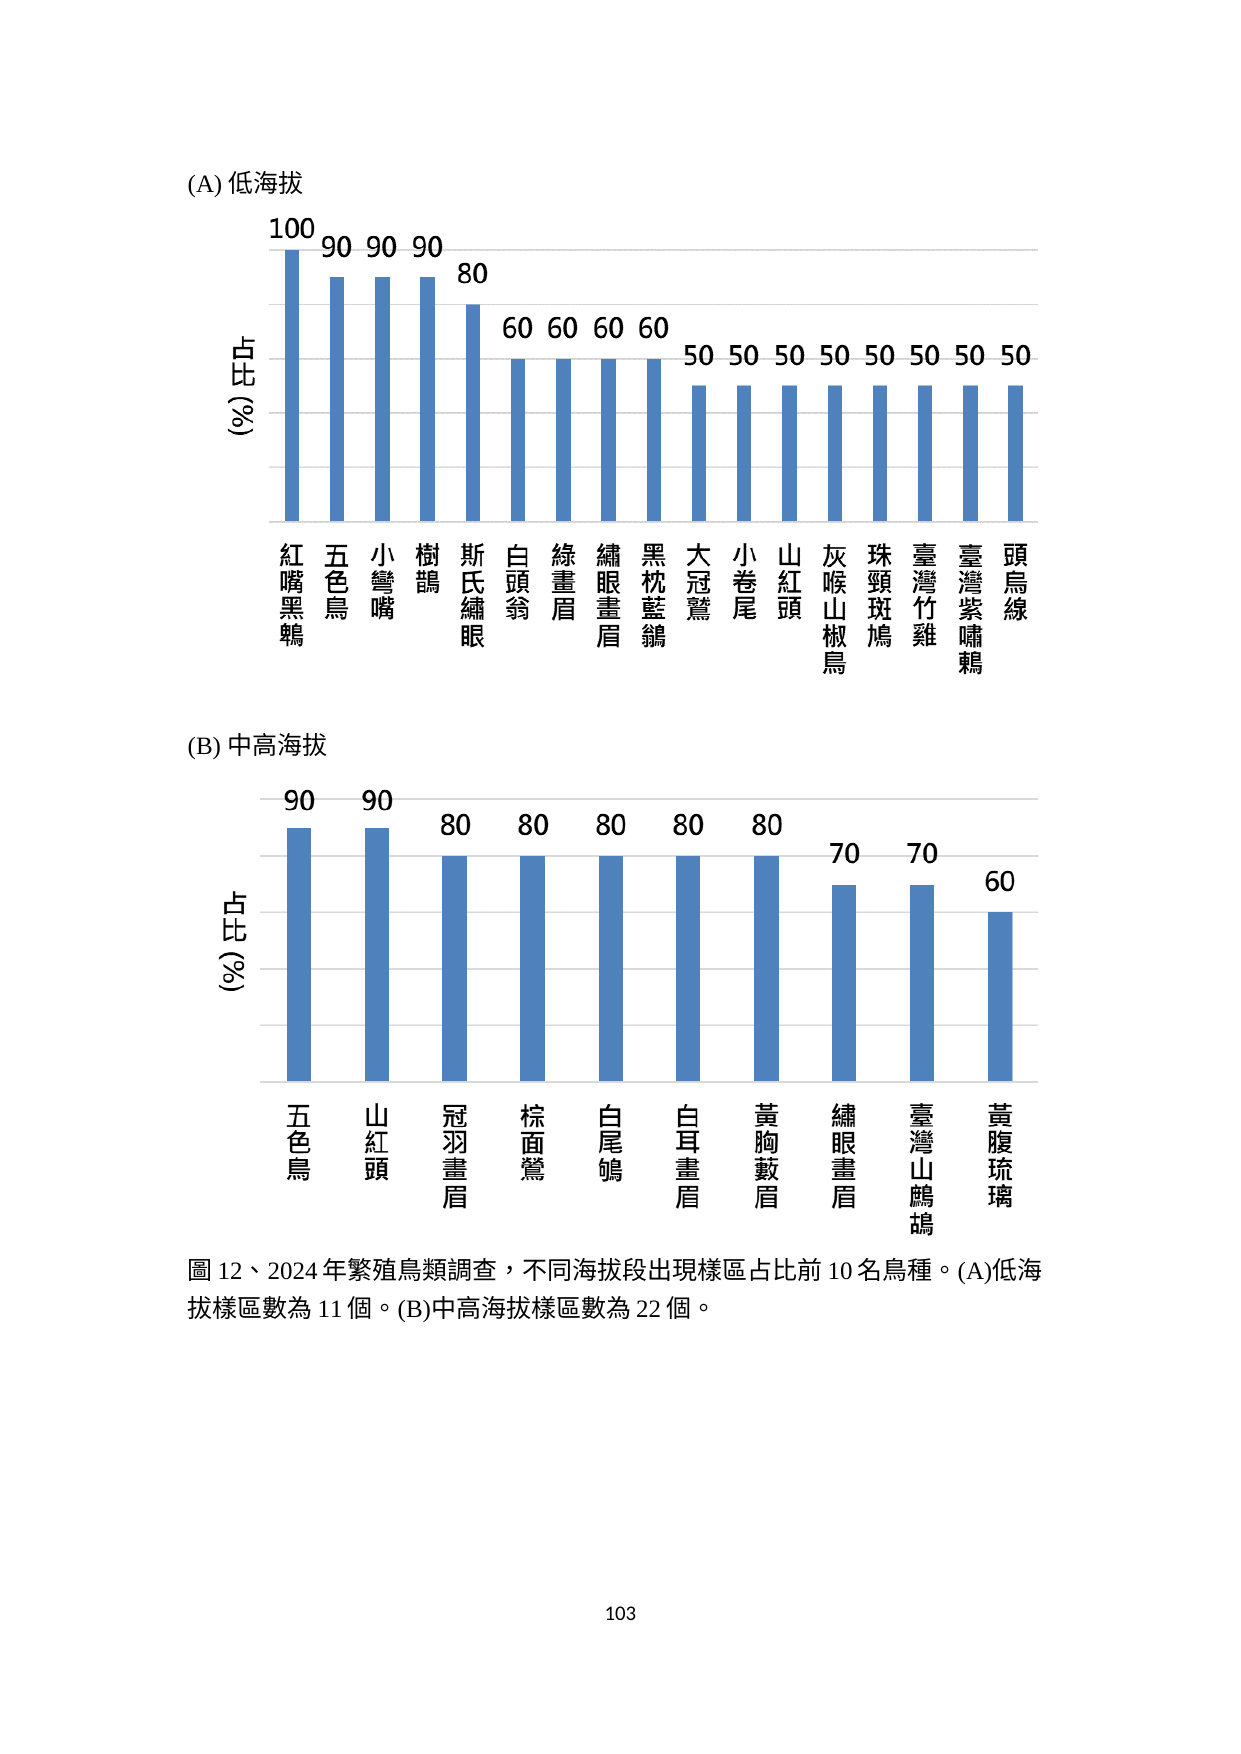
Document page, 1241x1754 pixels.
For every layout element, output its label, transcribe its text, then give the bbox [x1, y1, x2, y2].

picture [187, 773, 1052, 1240]
text (A) 低海拔 [187, 162, 1053, 200]
text 圖12、2024年繁殖鳥類調查，不同海拔段出現樣區占比前10名鳥種。(A)低海拔樣區數為11個。(B)中高海拔樣區數為22個。 [187, 1250, 1053, 1325]
picture [187, 201, 1054, 686]
text (B) 中高海拔 [187, 725, 1053, 762]
